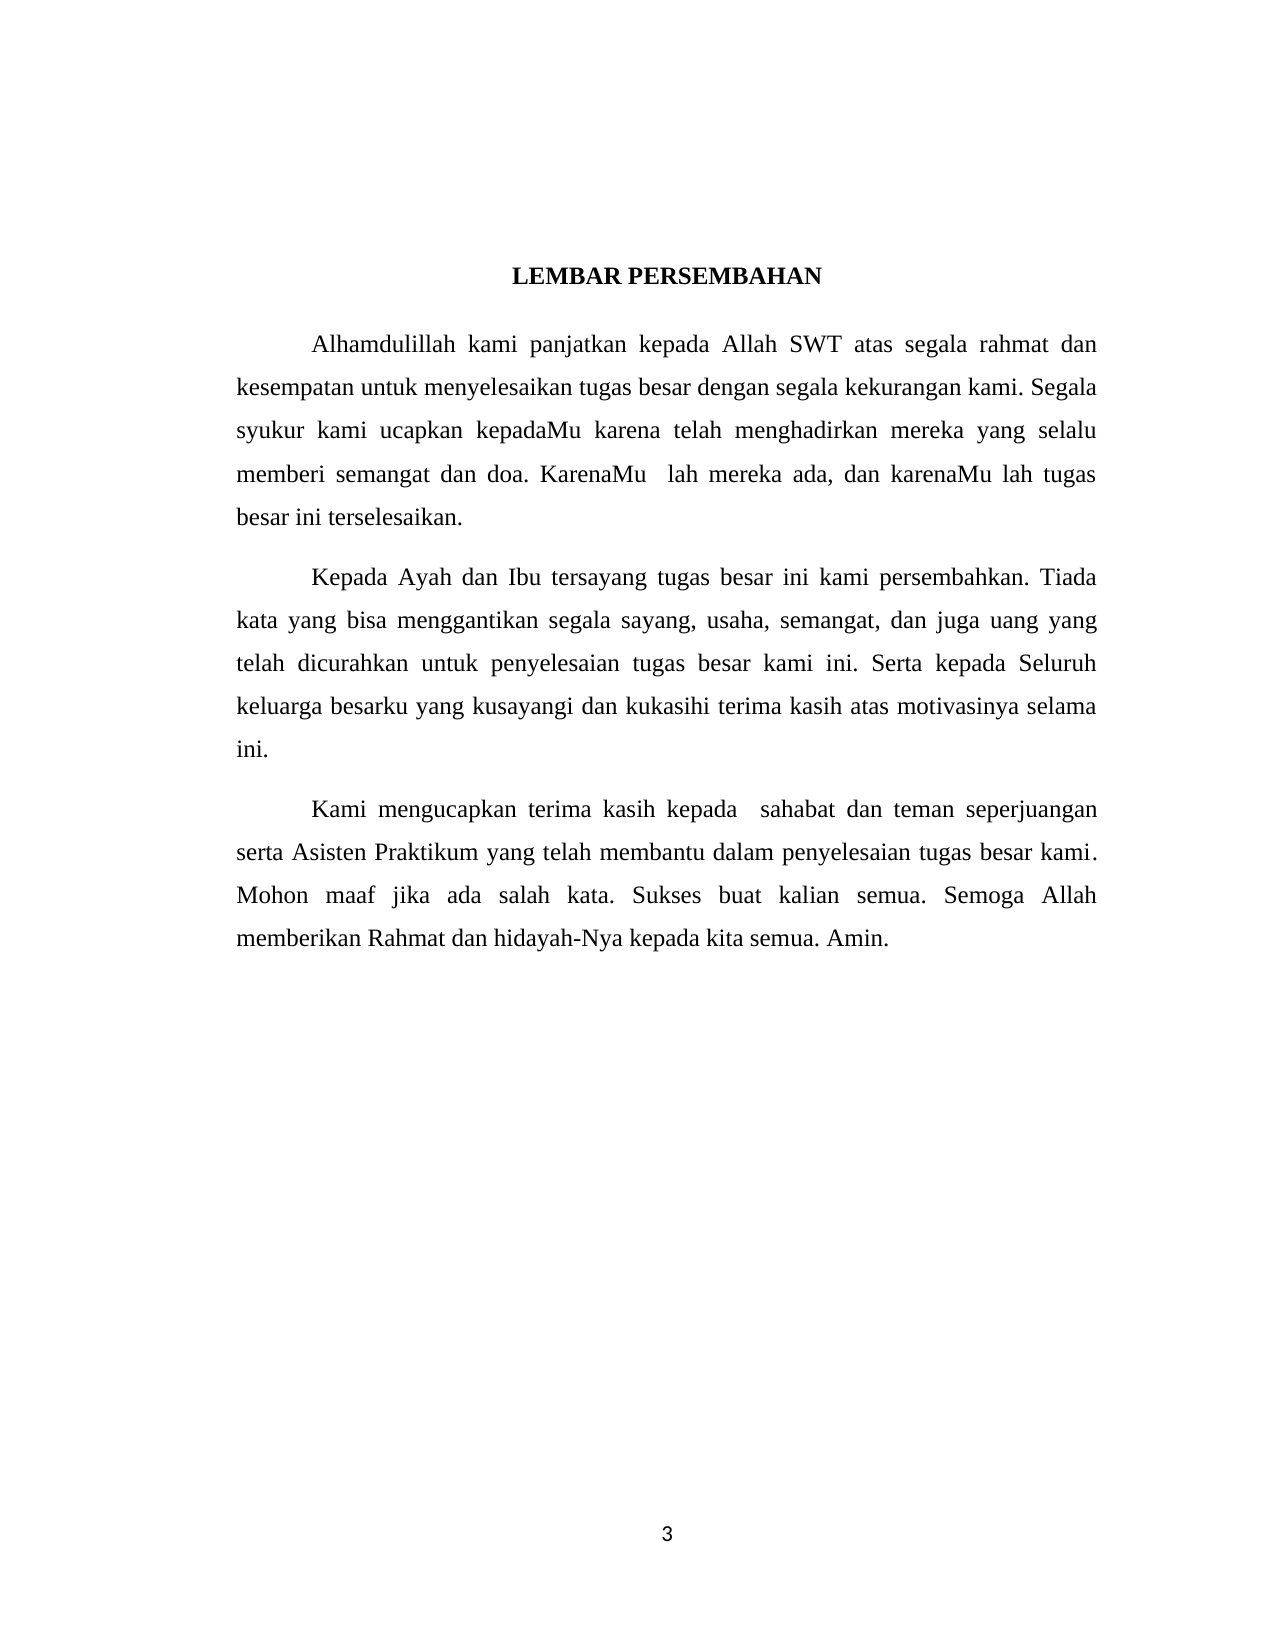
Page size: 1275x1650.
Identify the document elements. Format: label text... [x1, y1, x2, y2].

subtitle LEMBAR PERSEMBAHAN [236, 261, 1098, 290]
text Alhamdulillah kami panjatkan kepada Allah SWT atas segala rahmat dan kesempatan untuk menyelesaikan tugas besar dengan segala kekurangan kami. Segala syukur kami ucapkan kepadaMu karena telah menghadirkan mereka yang selalu memberi semangat dan doa. KarenaMu lah mereka ada, dan karenaMu lah tugas besar ini terselesaikan. [236, 329, 1098, 531]
text Kepada Ayah dan Ibu tersayang tugas besar ini kami persembahkan. Tiada kata yang bisa menggantikan segala sayang, usaha, semangat, dan juga uang yang telah dicurahkan untuk penyelesaian tugas besar kami ini. Serta kepada Seluruh keluarga besarku yang kusayangi dan kukasihi terima kasih atas motivasinya selama ini. [236, 562, 1098, 763]
text Kami mengucapkan terima kasih kepada sahabat dan teman seperjuangan serta Asisten Praktikum yang telah membantu dalam penyelesaian tugas besar kami. Mohon maaf jika ada salah kata. Sukses buat kalian semua. Semoga Allah memberikan Rahmat dan hidayah-Nya kepada kita semua. Amin. [236, 794, 1098, 952]
